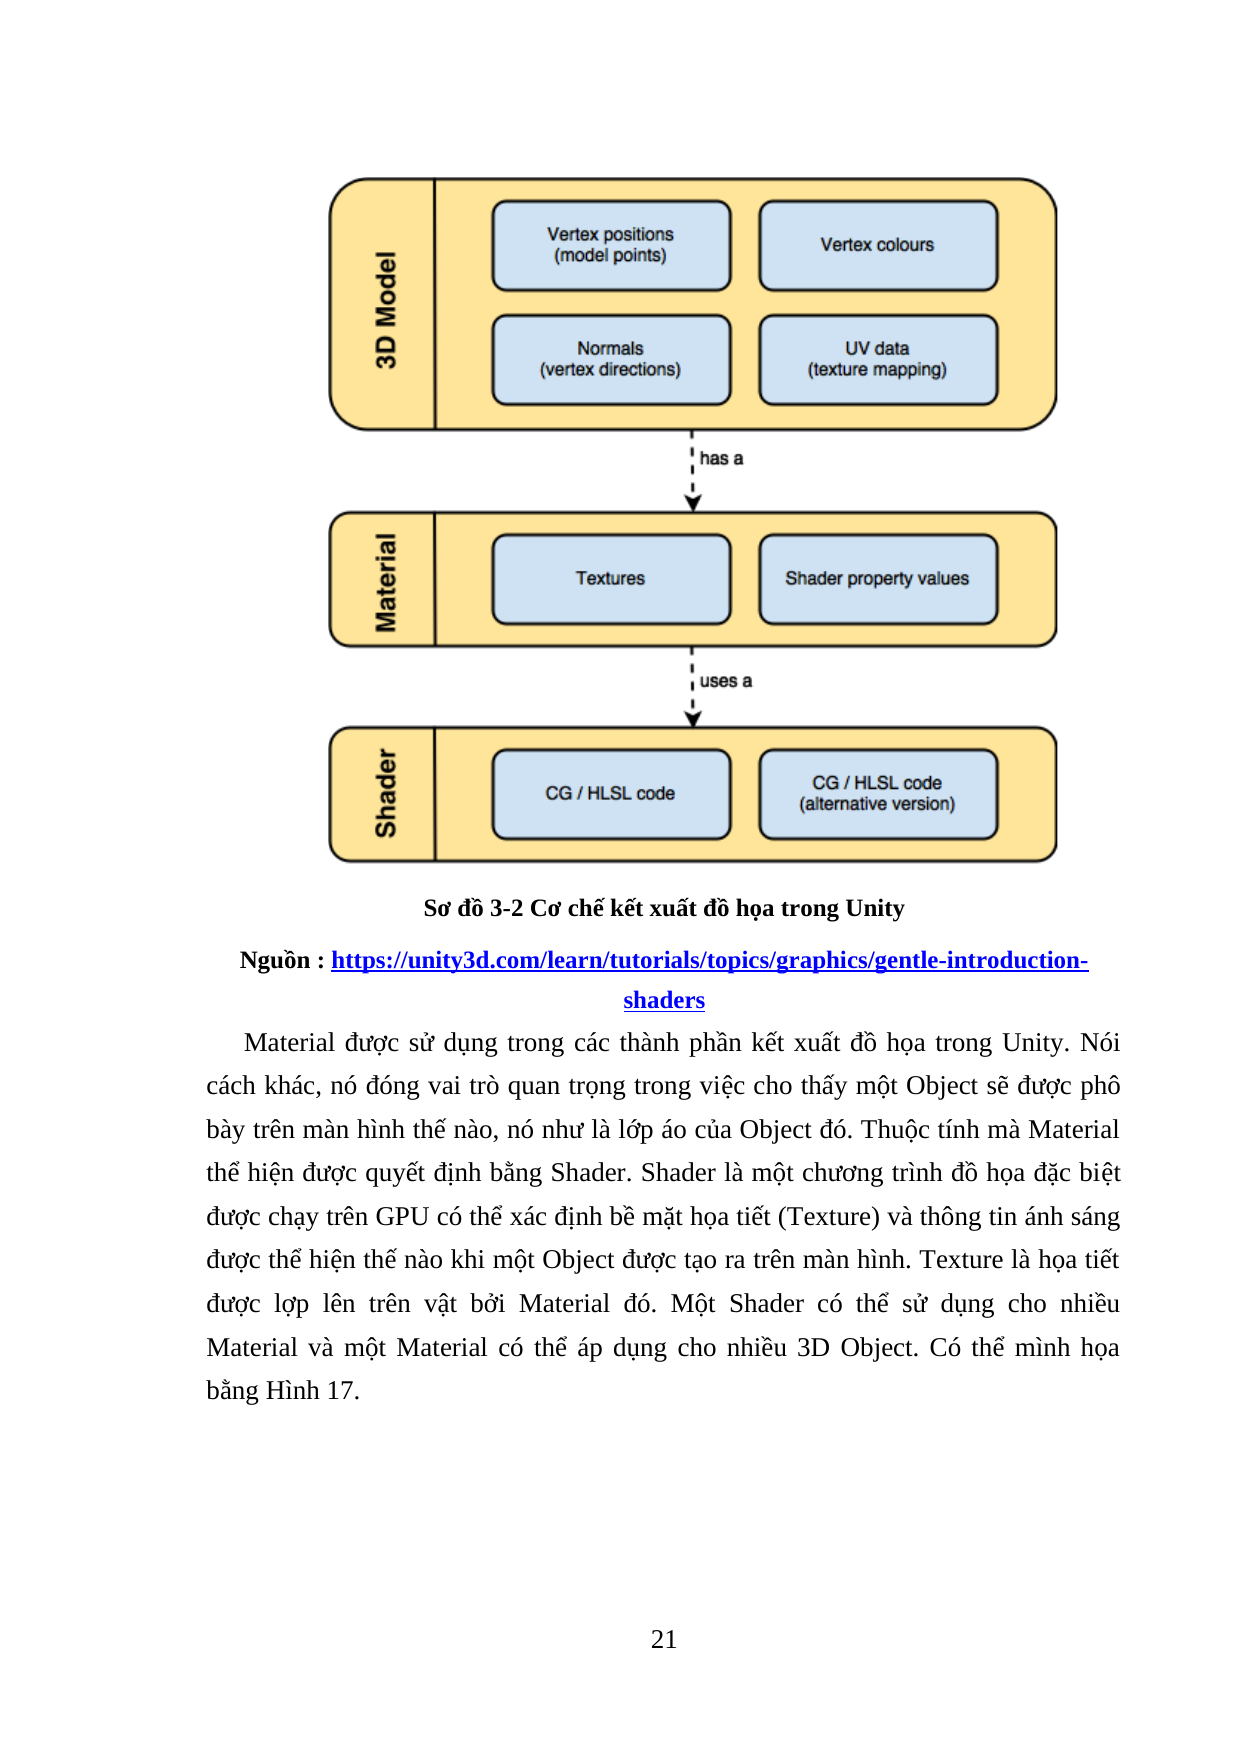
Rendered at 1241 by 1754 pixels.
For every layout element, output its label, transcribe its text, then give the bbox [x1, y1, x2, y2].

text Material được sử dụng trong các thành phần kết xuất đồ họa trong Unity. Nói cách khác, nó đóng vai trò quan trọng trong việc cho thấy một Object sẽ được phô bày trên màn hình thế nào, nó như là lớp áo của Object đó. Thuộc tính mà Material thể hiện được quyết định bằng Shader. Shader là một chương trình đồ họa đặc biệt được chạy trên GPU có thể xác định bề mặt họa tiết (Texture) và thông tin ánh sáng được thể hiện thế nào khi một Object được tạo ra trên màn hình. Texture là họa tiết được lợp lên trên vật bởi Material đó. Một Shader có thể sử dụng cho nhiều Material và một Material có thể áp dụng cho nhiều 3D Object. Có thể mình họa bằng Hình 17. [206, 1026, 1122, 1405]
text Nguồn : https://unity3d.com/learn/tutorials/topics/graphics/gentle-introduction-shaders [206, 945, 1122, 1014]
picture [328, 177, 1059, 871]
